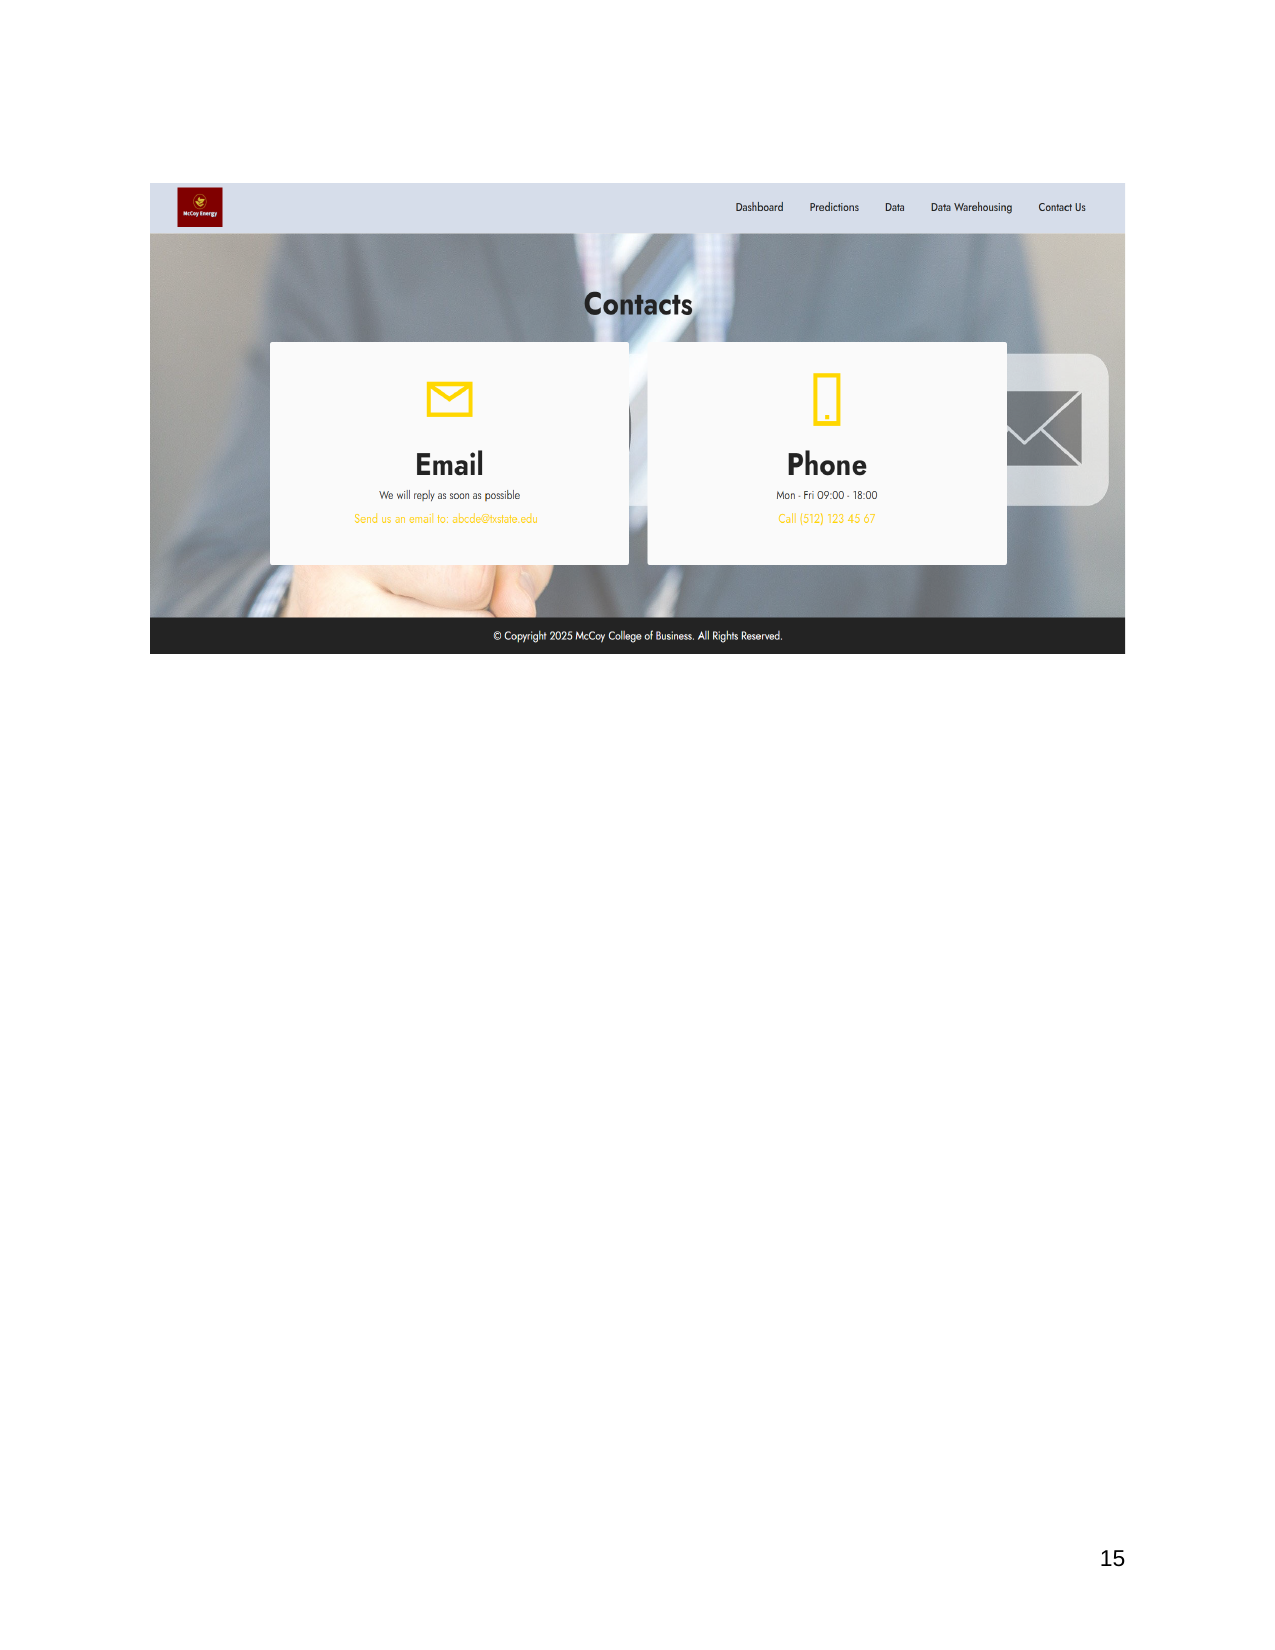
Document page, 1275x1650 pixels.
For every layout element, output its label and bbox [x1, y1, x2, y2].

picture [150, 183, 1125, 654]
